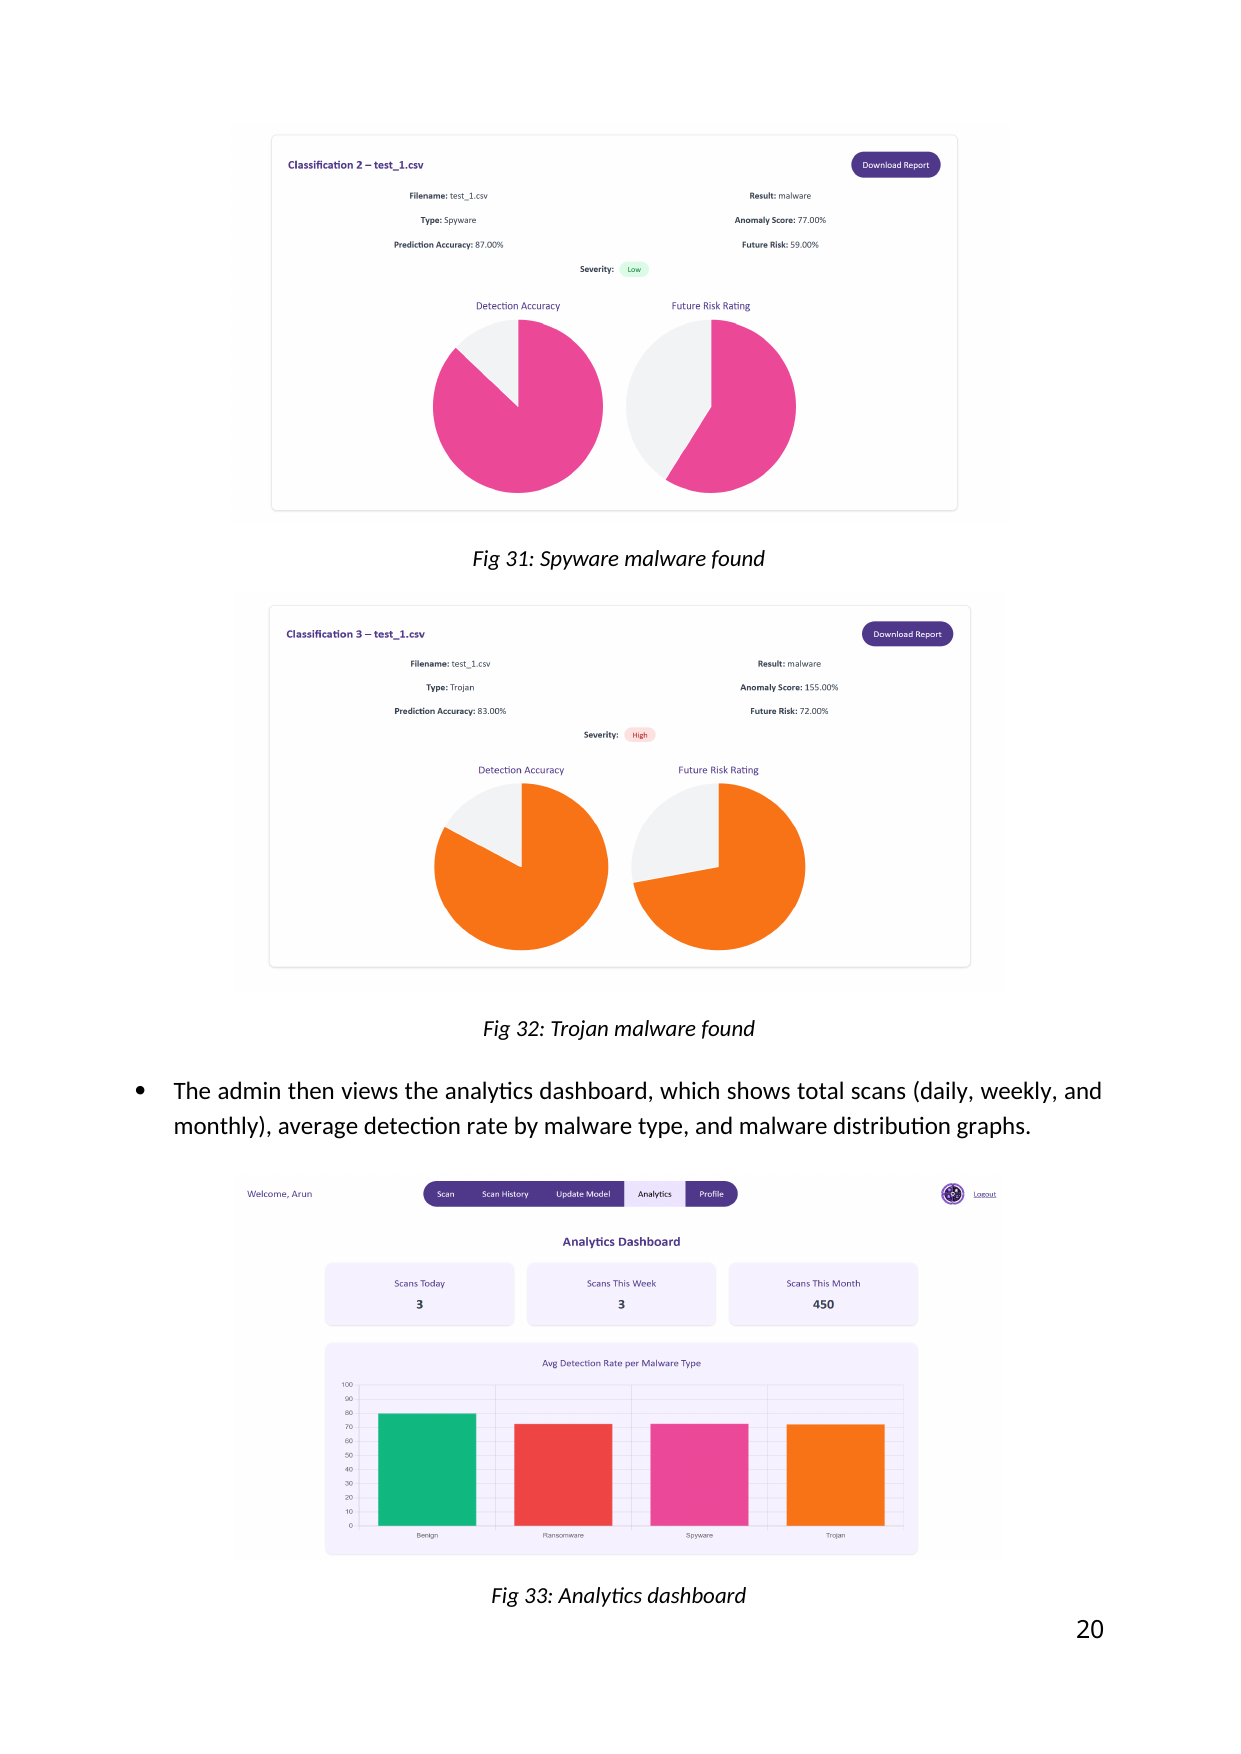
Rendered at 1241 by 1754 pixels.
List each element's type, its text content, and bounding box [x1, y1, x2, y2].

text Fig 31: Spyware malware found [136, 544, 1104, 572]
picture [233, 592, 1007, 993]
text Fig 32: Trojan malware found [136, 1014, 1104, 1042]
text Fig 33: Analytics dashboard [136, 1582, 1104, 1609]
picture [235, 1174, 1005, 1560]
list The admin then views the analytics dashboard, which shows total scans (daily, weekly, and monthly), average detection rate by malware type, and malware distribution graphs. [136, 1075, 1104, 1141]
picture [231, 124, 1009, 523]
